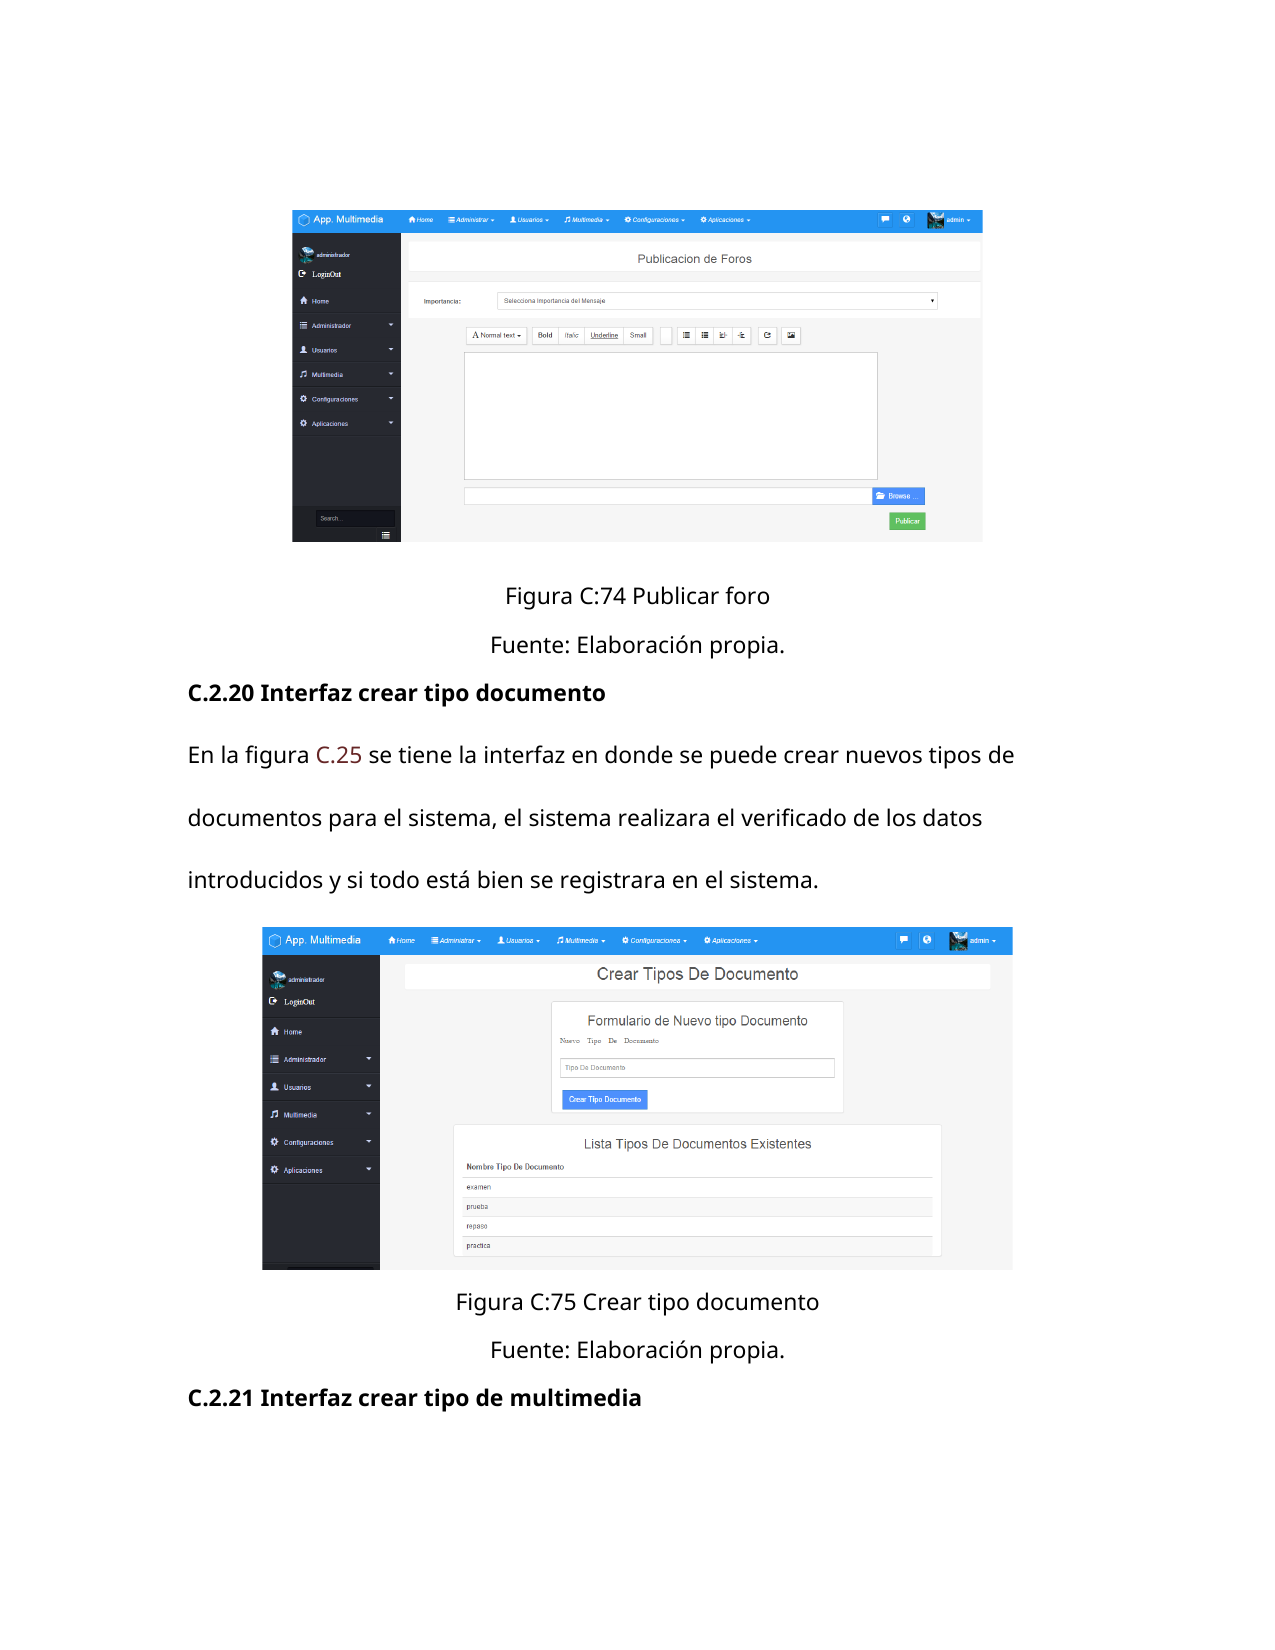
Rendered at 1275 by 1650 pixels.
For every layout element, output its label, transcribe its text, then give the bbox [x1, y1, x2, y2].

subtitle C.2.21 Interfaz crear tipo de multimedia [187, 1382, 1087, 1414]
text Fuente: Elaboración propia. [187, 628, 1087, 660]
text Fuente: Elaboración propia. [187, 1334, 1087, 1365]
text En la figura C.25 se tiene la interfaz en donde se puede crear nuevos tipos de documentos para el sistema, el sistema realizara el verificado de los datos introducidos y si todo está bien se registrara en el sistema. [187, 739, 1087, 896]
subtitle C.2.20 Interfaz crear tipo documento [187, 677, 1087, 708]
